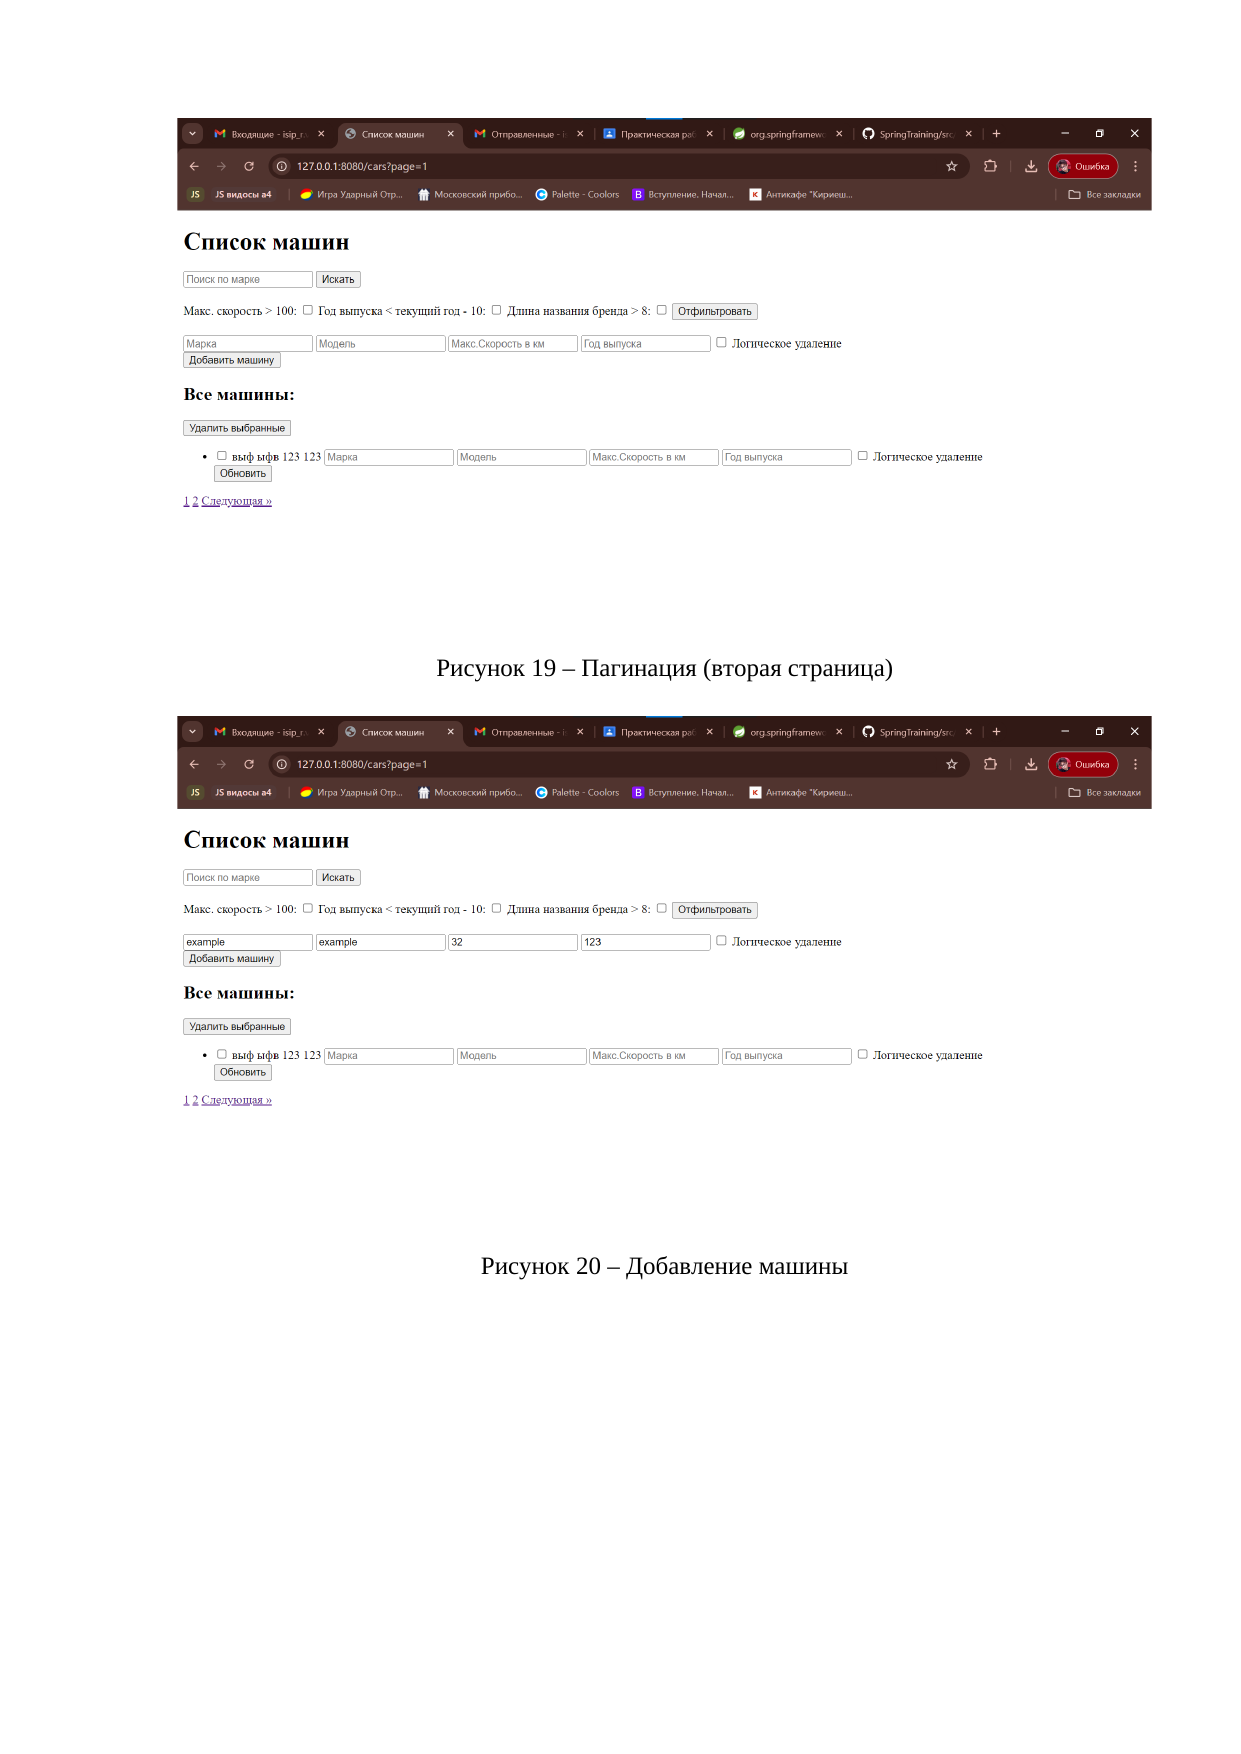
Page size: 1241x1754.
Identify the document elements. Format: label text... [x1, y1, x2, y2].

text Рисунок 20 – Добавление машины [177, 1251, 1152, 1280]
text Рисунок 19 – Пагинация (вторая страница) [177, 653, 1152, 681]
picture [177, 716, 1152, 1235]
picture [177, 118, 1152, 636]
